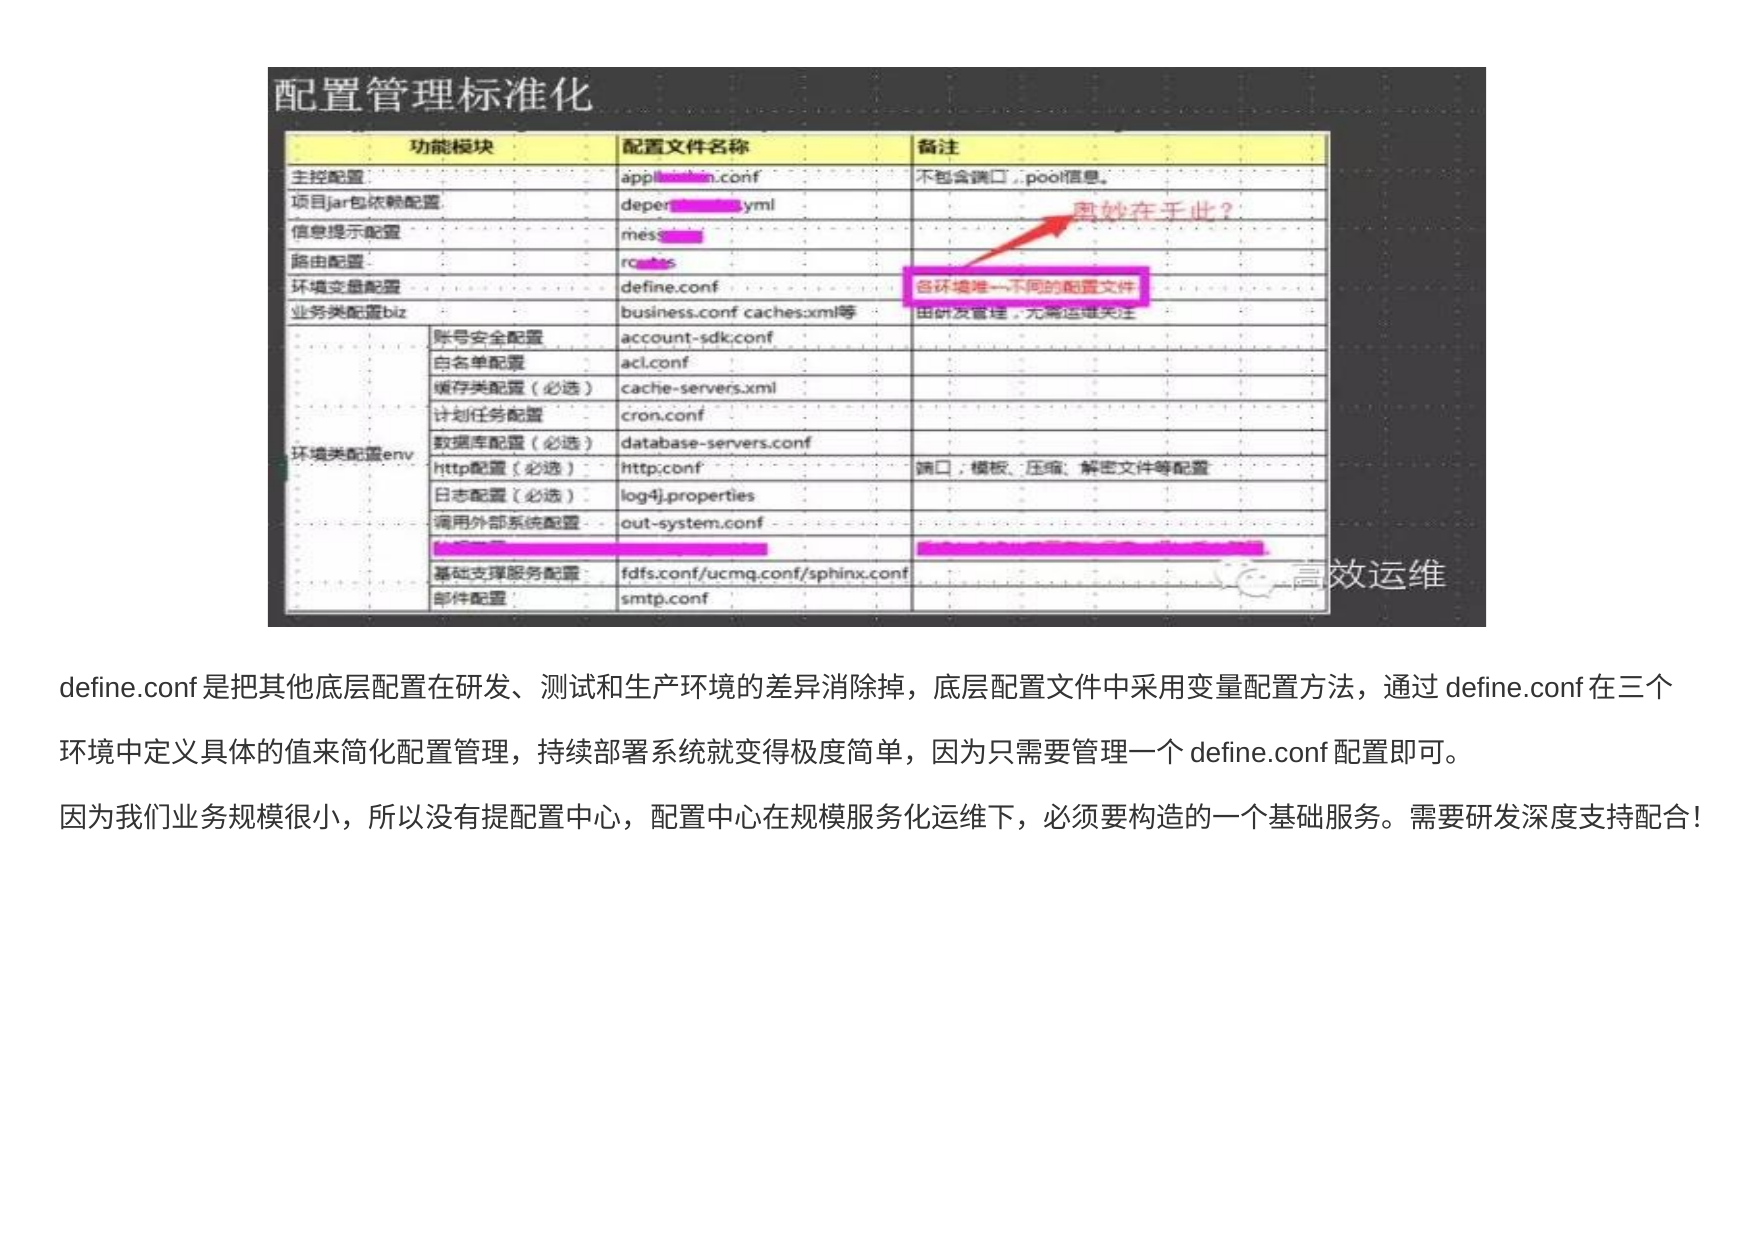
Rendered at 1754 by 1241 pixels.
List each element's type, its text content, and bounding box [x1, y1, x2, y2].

picture [267, 67, 1487, 627]
text 因为我们业务规模很小，所以没有提配置中心，配置中心在规模服务化运维下，必须要构造的一个基础服务。需要研发深度支持配合！ [59, 783, 1695, 848]
text define.conf是把其他底层配置在研发、测试和生产环境的差异消除掉，底层配置文件中采用变量配置方法，通过define.conf在三个环境中定义具体的值来简化配置管理，持续部署系统就变得极度简单，因为只需要管理一个define.conf配置即可。 [59, 653, 1695, 783]
